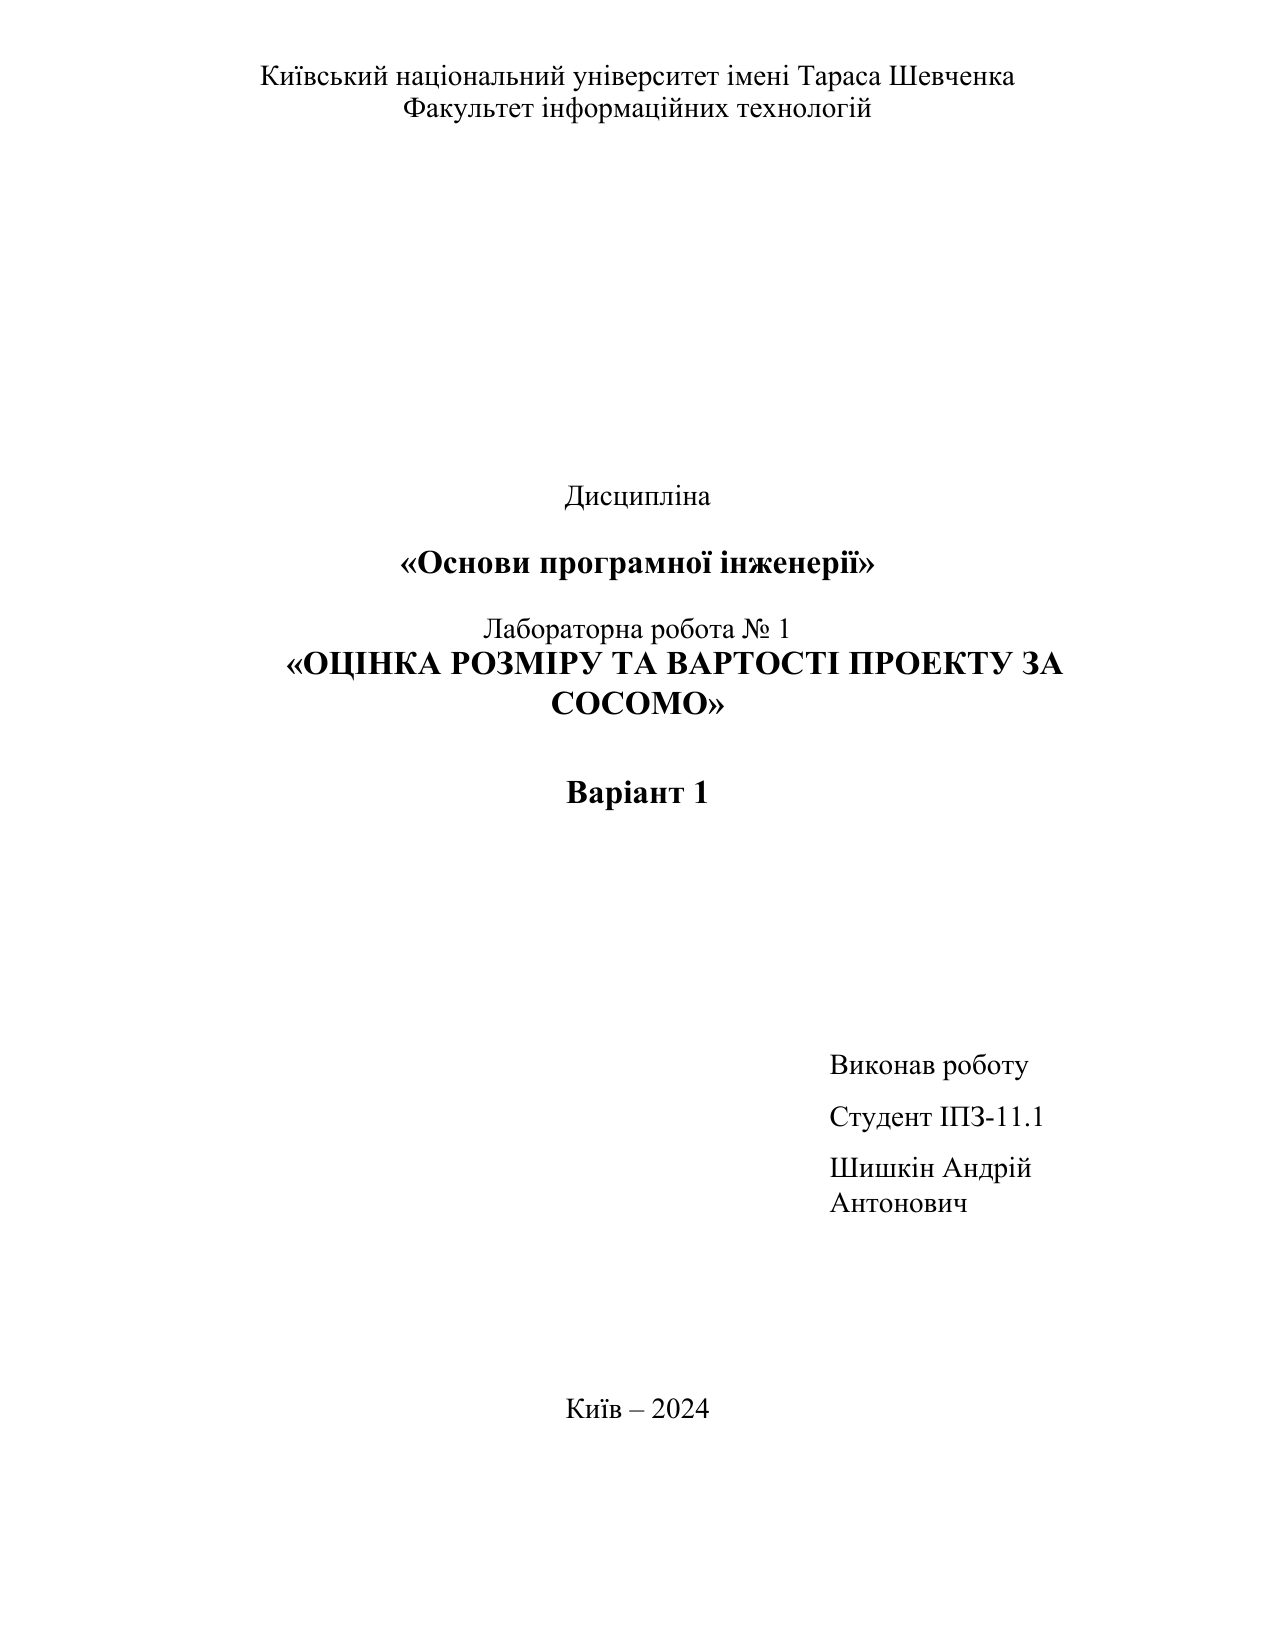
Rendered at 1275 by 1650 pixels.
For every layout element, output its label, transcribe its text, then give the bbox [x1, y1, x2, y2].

text Студент ІПЗ-11.1 [829, 1100, 1125, 1132]
text Факультет інформаційних технологій [150, 91, 1125, 124]
text «Основи програмної інженерії» [150, 543, 1125, 580]
text Шишкін Андрій Антонович [829, 1151, 1125, 1218]
text Лабораторна робота № 1 [150, 613, 1125, 645]
text Варіант 1 [150, 773, 1125, 810]
text Київський національний університет імені Тараса Шевченка [150, 59, 1125, 91]
text «ОЦІНКА РОЗМІРУ ТА ВАРТОСТІ ПРОЕКТУ ЗА COCOMO» [150, 645, 1125, 722]
text Виконав роботу [829, 1048, 1125, 1081]
text Дисципліна [150, 479, 1125, 511]
text Київ – 2024 [150, 1392, 1125, 1424]
